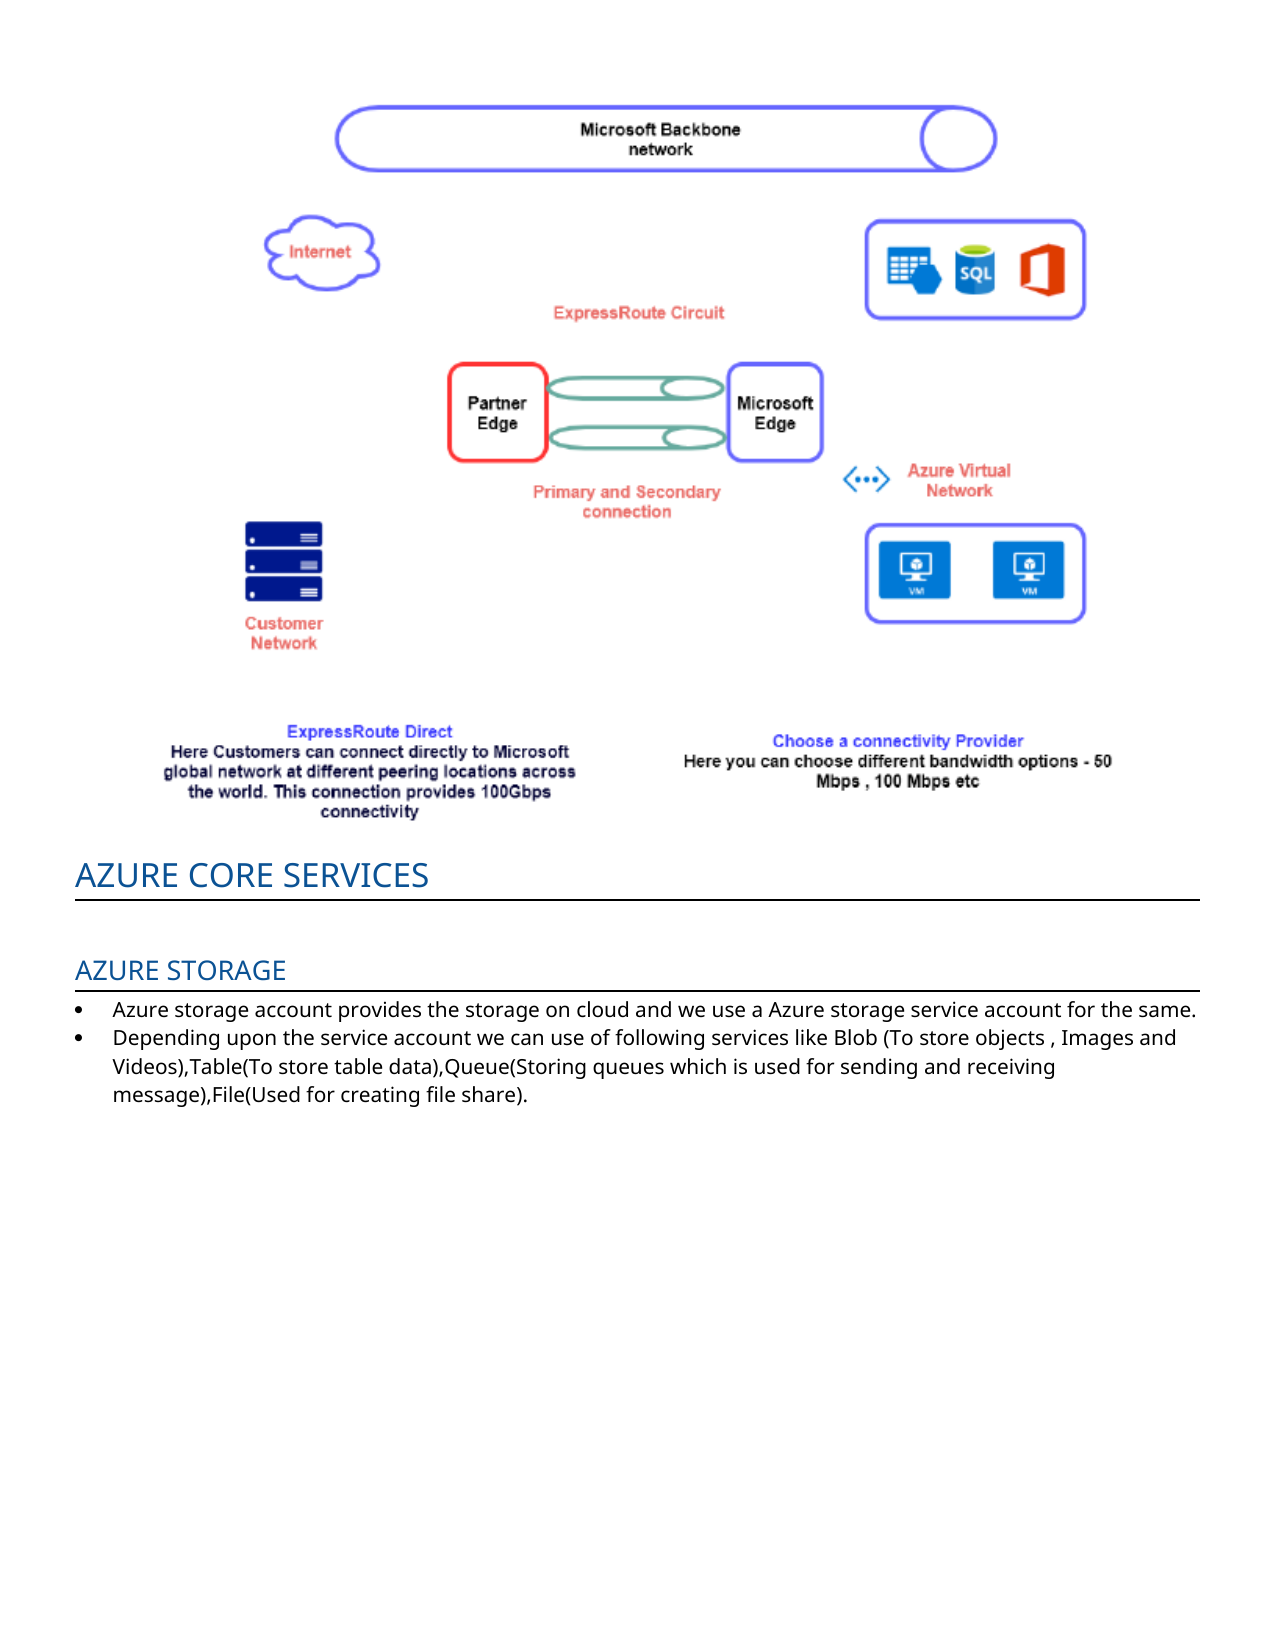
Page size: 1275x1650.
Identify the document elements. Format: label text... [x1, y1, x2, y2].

list Depending upon the service account we can use of following services like Blob (To store objects , Images and Videos),Table(To store table data),Queue(Storing queues which is used for sending and receiving message),File(Used for creating file share). [75, 1023, 1200, 1109]
subtitle AZURE CORE SERVICES [75, 852, 1200, 899]
subtitle AZURE STORAGE [75, 951, 1200, 990]
picture [130, 75, 1145, 827]
list Azure storage account provides the storage on cloud and we use a Azure storage service account for the same. [75, 995, 1200, 1023]
